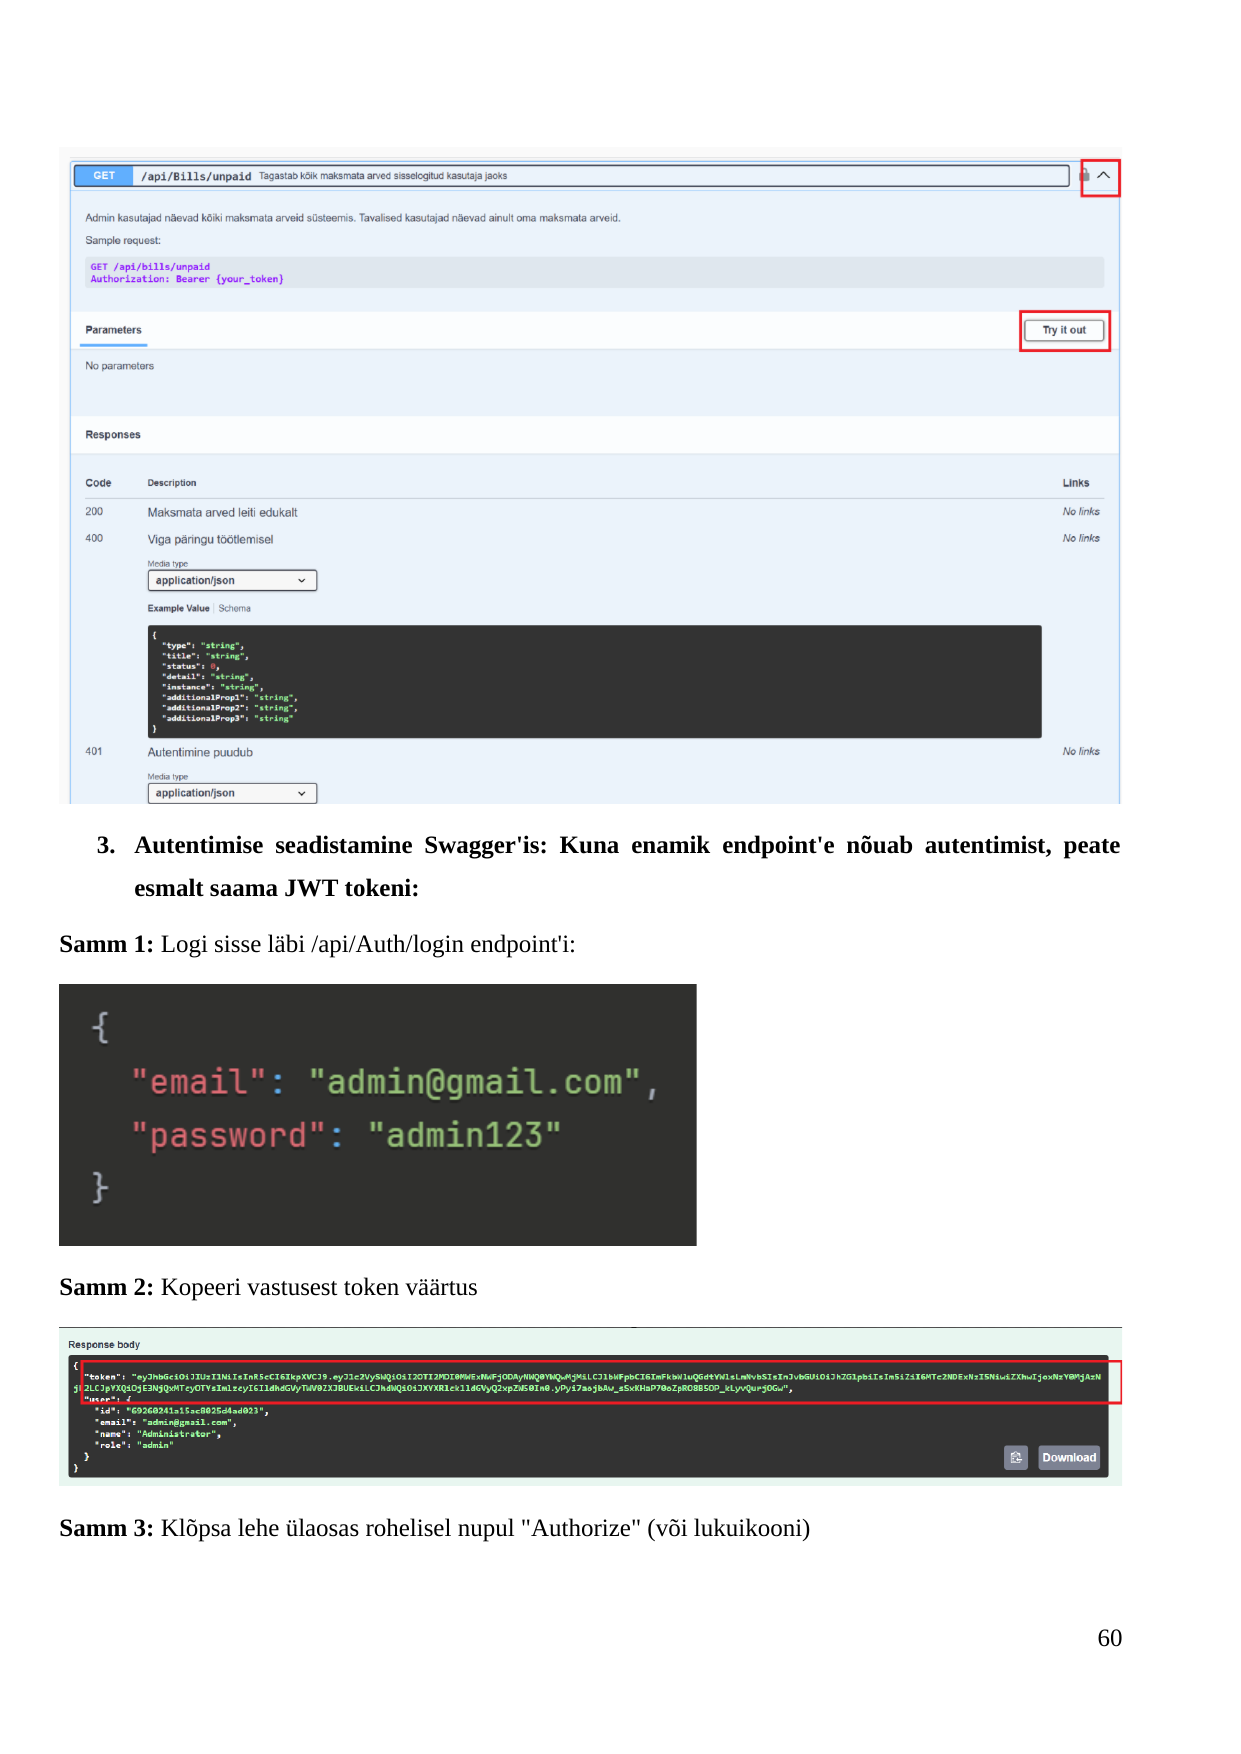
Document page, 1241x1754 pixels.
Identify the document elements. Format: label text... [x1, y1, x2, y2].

text Samm 1: Logi sisse läbi /api/Auth/login endpoint'i: [59, 929, 1122, 958]
picture [59, 147, 1123, 804]
picture [59, 984, 697, 1246]
picture [59, 1327, 1123, 1486]
text Samm 3: Klõpsa lehe ülaosas rohelisel nupul "Authorize" (või lukuikooni) [59, 1513, 1122, 1542]
list Autentimise seadistamine Swagger'is: Kuna enamik endpoint'e nõuab autentimist, peate esmalt saama JWT tokeni: [97, 830, 1122, 902]
text Samm 2: Kopeeri vastusest token väärtus [59, 1272, 1122, 1301]
